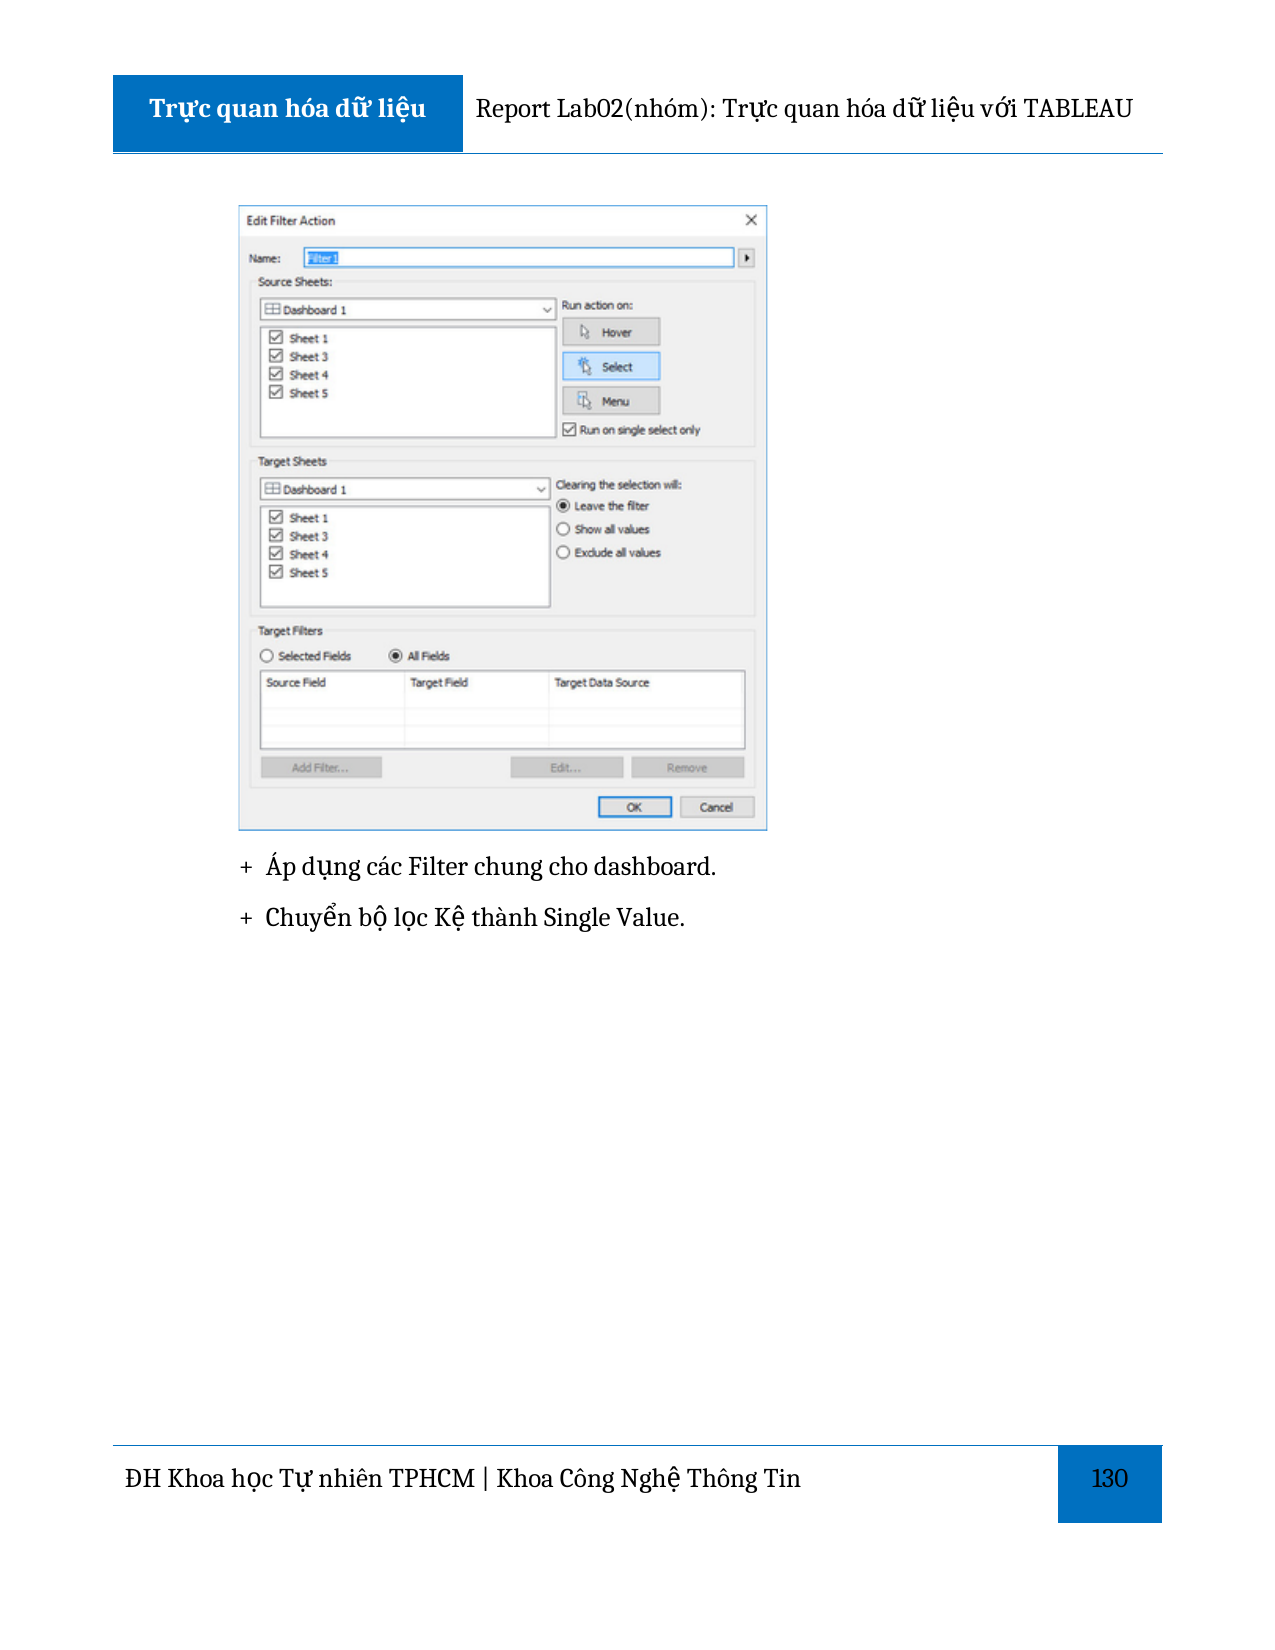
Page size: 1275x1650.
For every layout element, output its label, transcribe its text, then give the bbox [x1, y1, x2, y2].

list + Chuyển bộ lọc Kệ thành Single Value. [239, 902, 1162, 933]
picture [238, 205, 768, 831]
list + Áp dụng các Filter chung cho dashboard. [239, 851, 1162, 882]
